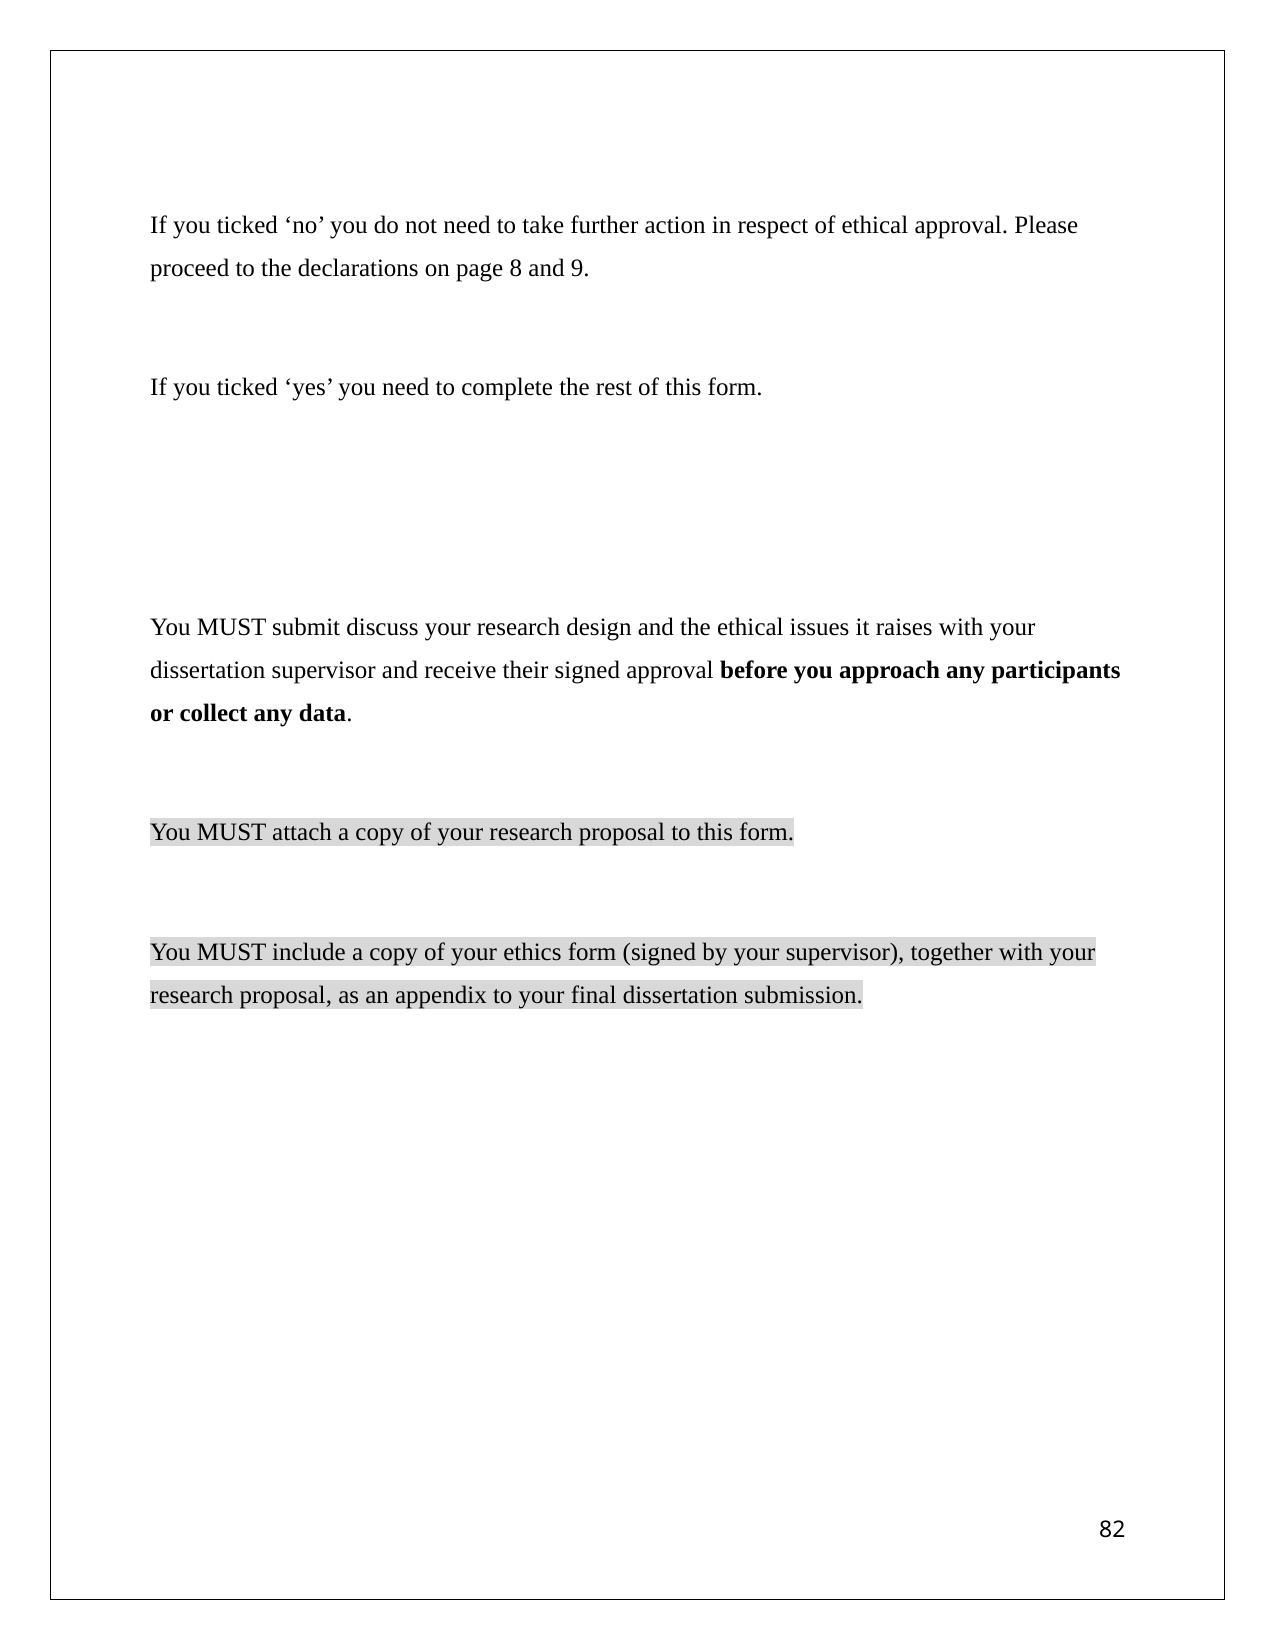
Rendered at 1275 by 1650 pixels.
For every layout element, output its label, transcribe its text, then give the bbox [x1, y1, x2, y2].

text You MUST submit discuss your research design and the ethical issues it raises with your dissertation supervisor and receive their signed approval before you approach any participants or collect any data. [150, 612, 1125, 727]
text If you ticked ‘no’ you do not need to take further action in respect of ethical approval. Please proceed to the declarations on page 8 and 9. [150, 210, 1125, 282]
text You MUST attach a copy of your research proposal to this form. [150, 817, 1125, 846]
text If you ticked ‘yes’ you need to complete the rest of this form. [150, 372, 1125, 401]
text You MUST include a copy of your ethics form (signed by your supervisor), together with your research proposal, as an appendix to your final dissertation submission. [150, 937, 1125, 1009]
